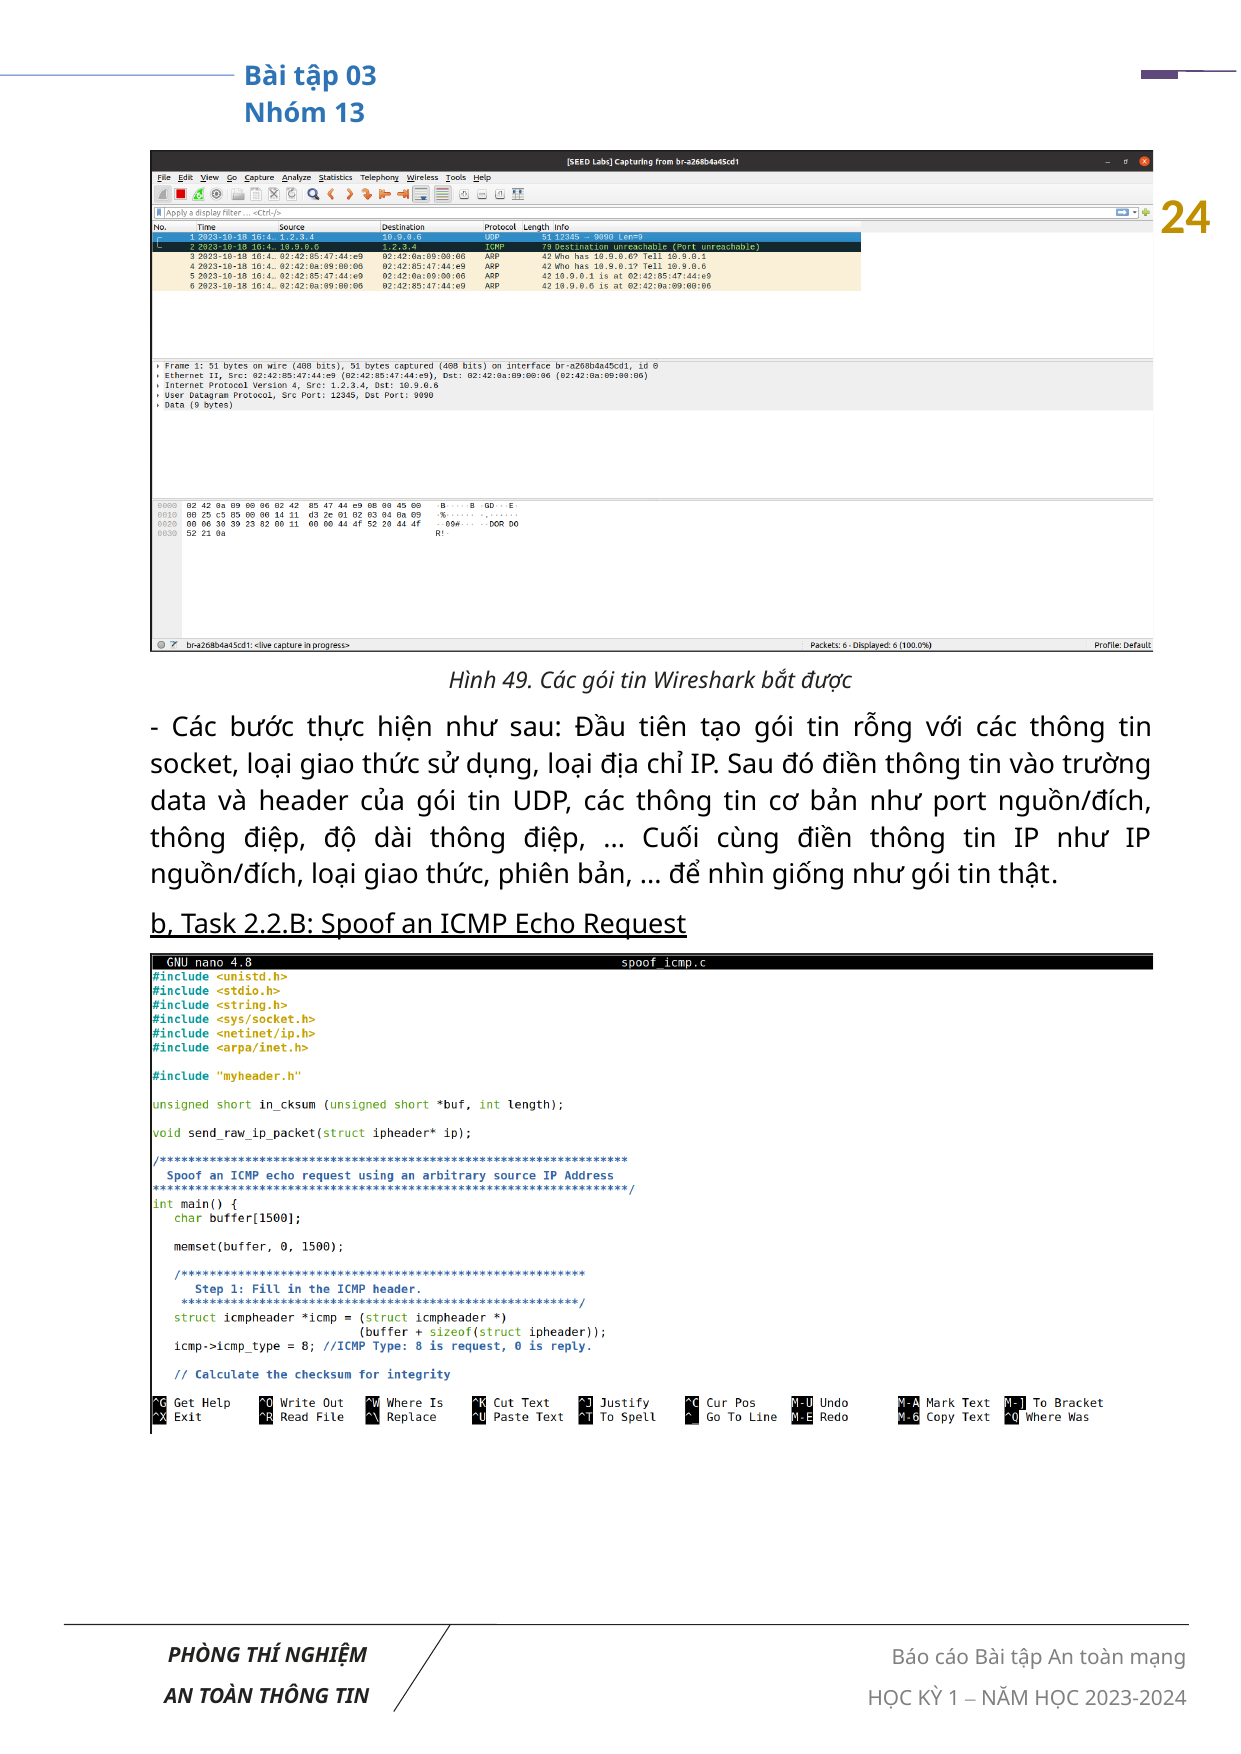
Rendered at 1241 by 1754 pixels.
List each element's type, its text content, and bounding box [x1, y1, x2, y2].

text Hình 49. Các gói tin Wireshark bắt được [150, 664, 1153, 695]
picture [150, 953, 1154, 1434]
text - Các bước thực hiện như sau: Đầu tiên tạo gói tin rỗng với các thông tin socket, loại giao thức sử dụng, loại địa chỉ IP. Sau đó điền thông tin vào trường data và header của gói tin UDP, các thông tin cơ bản như port nguồn/đích, thông điệp, độ dài thông điệp, ... Cuối cùng điền thông tin IP như IP nguồn/đích, loại giao thức, phiên bản, ... để nhìn giống như gói tin thật. [150, 707, 1153, 892]
picture [150, 150, 1154, 652]
text b, Task 2.2.B: Spoof an ICMP Echo Request [150, 904, 1153, 941]
